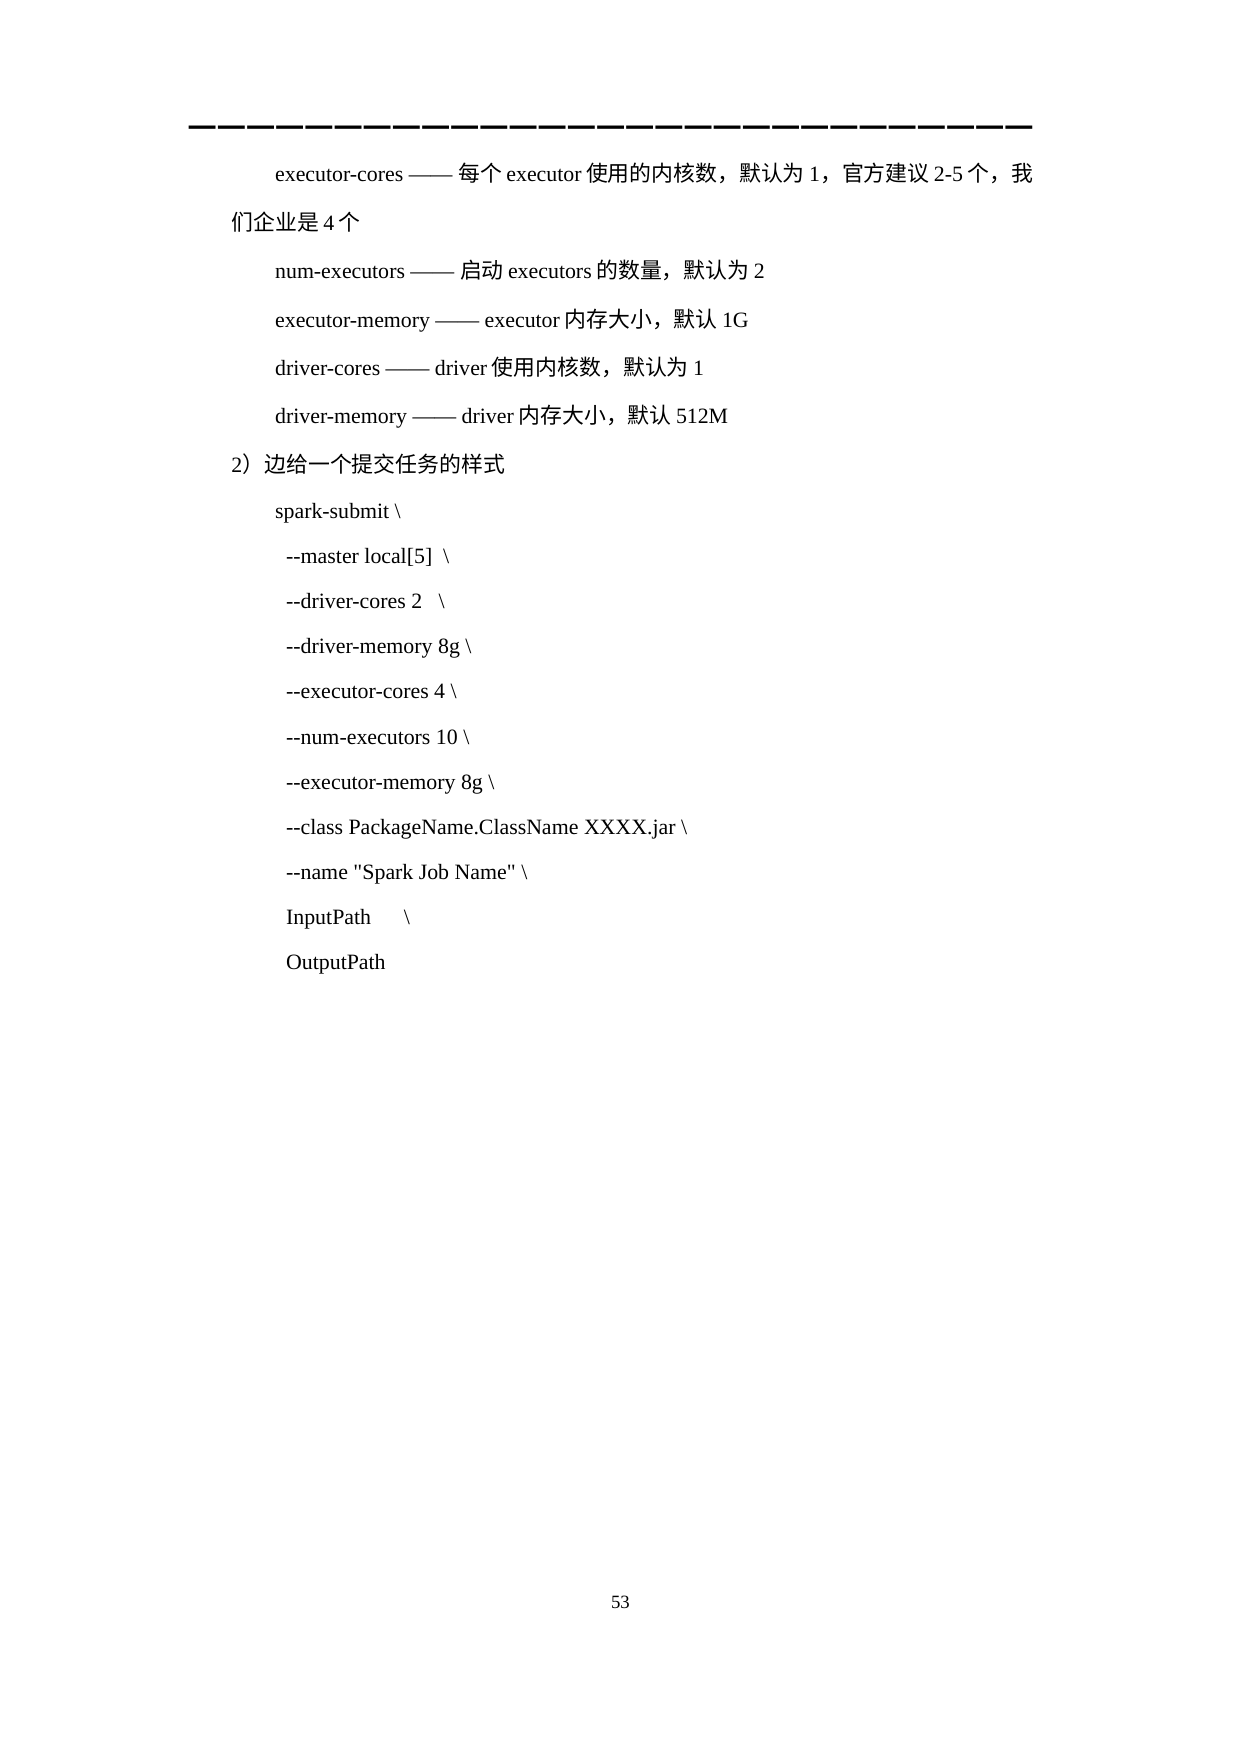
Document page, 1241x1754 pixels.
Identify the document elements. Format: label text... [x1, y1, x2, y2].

text num-executors —— 启动executors的数量，默认为2 [231, 253, 1053, 285]
text --driver-memory 8g \ [231, 630, 1053, 662]
text --driver-cores 2 \ [231, 585, 1053, 617]
text driver-cores —— driver使用内核数，默认为1 [231, 349, 1053, 382]
text OutputPath [231, 946, 1053, 978]
text driver-memory —— driver内存大小，默认512M [231, 398, 1053, 430]
text --num-executors 10 \ [231, 720, 1053, 752]
text spark-submit \ [231, 494, 1053, 527]
text --name "Spark Job Name" \ [231, 855, 1053, 888]
text executor-memory —— executor内存大小，默认1G [231, 301, 1053, 334]
text 2）边给一个提交任务的样式 [187, 446, 1053, 479]
text InputPath \ [231, 900, 1053, 933]
text --executor-cores 4 \ [231, 675, 1053, 707]
text --master local[5] \ [231, 539, 1053, 572]
text --class PackageName.ClassName XXXX.jar \ [231, 810, 1053, 843]
text --executor-memory 8g \ [231, 765, 1053, 798]
text executor-cores —— 每个executor使用的内核数，默认为1，官方建议2-5个，我们企业是4个 [231, 156, 1053, 237]
